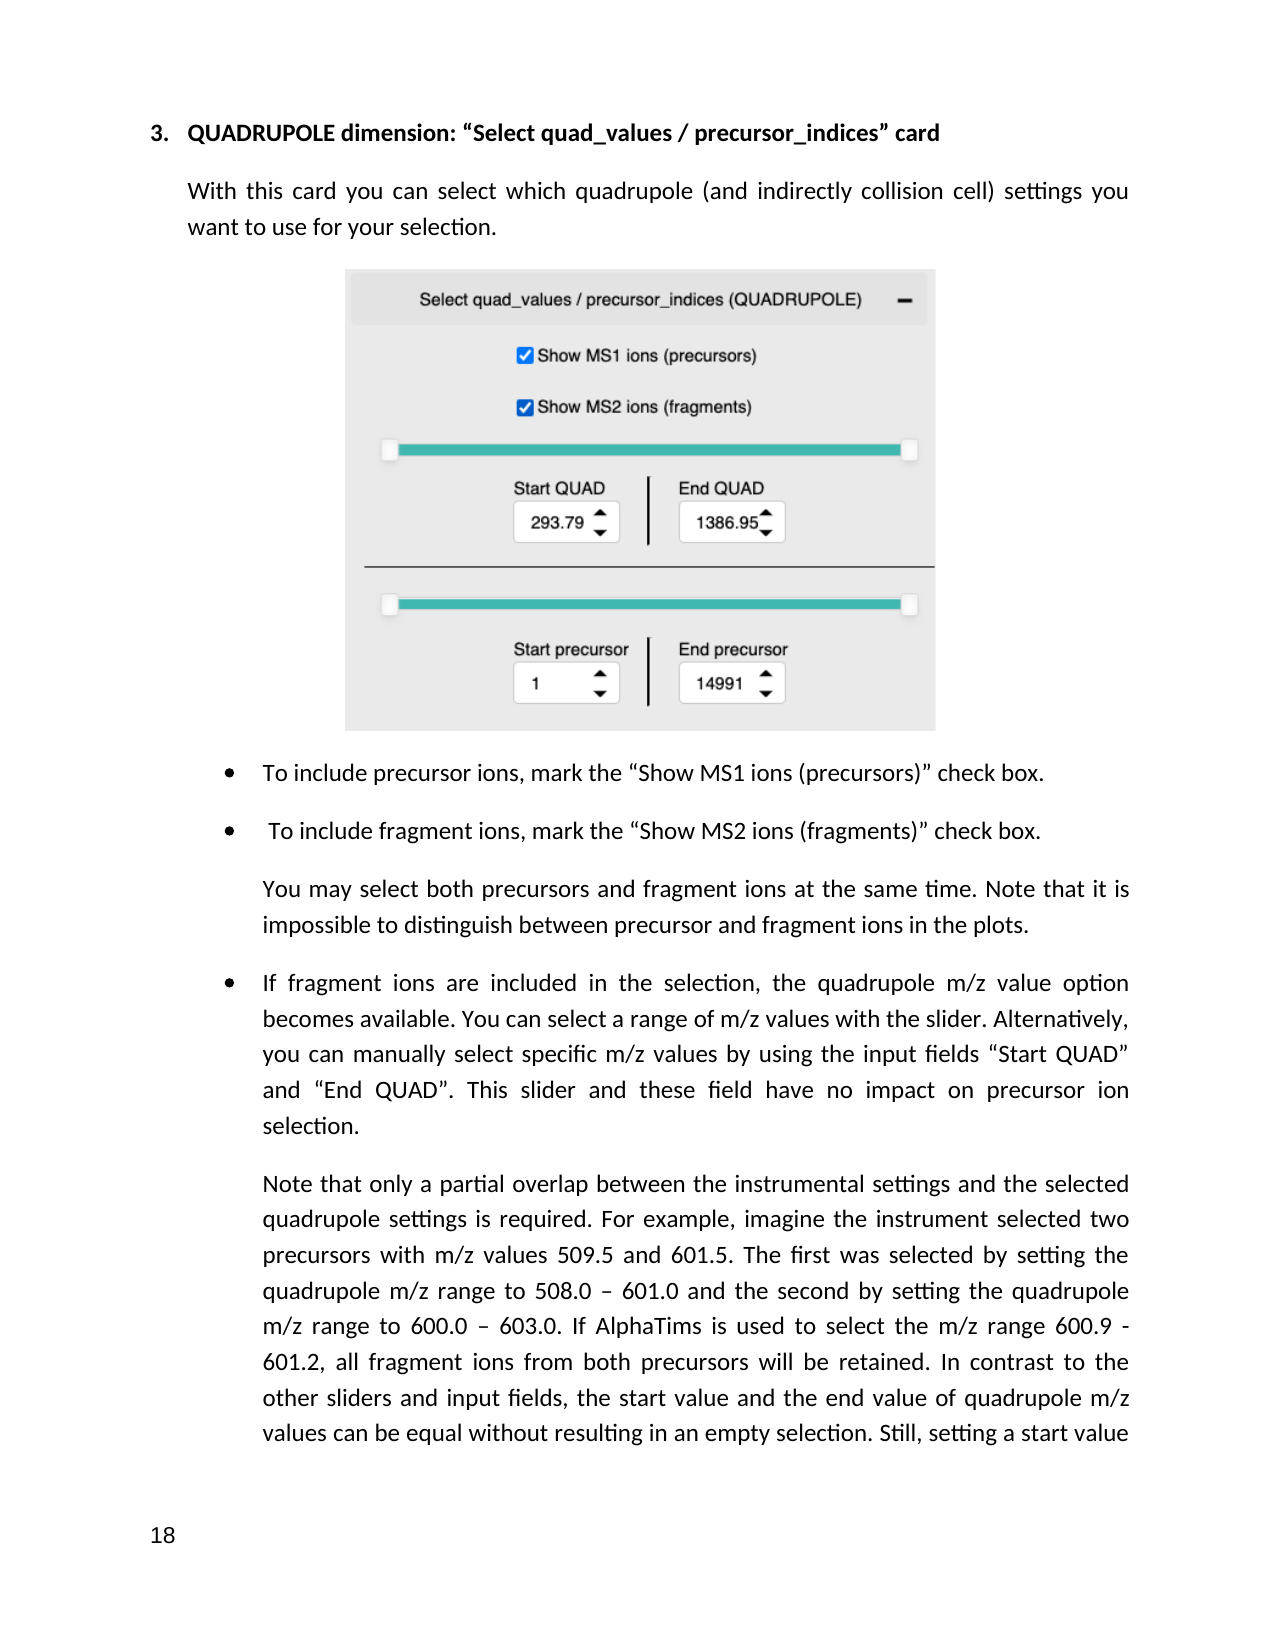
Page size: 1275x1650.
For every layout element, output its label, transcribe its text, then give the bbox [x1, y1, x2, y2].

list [262, 1168, 1131, 1448]
list To include precursor ions, mark the “Show MS1 ions (precursors)” check box. [225, 757, 1131, 788]
list With this card you can select which quadrupole (and indirectly collision cell) settings you want to use for your selection. [187, 175, 1131, 242]
picture [345, 269, 936, 731]
list QUADRUPOLE dimension: “Select quad_values / precursor_indices” card [150, 117, 1131, 148]
text You may select both precursors and fragment ions at the same time. Note that it is impossible to distinguish between precursor and fragment ions in the plots. [262, 874, 1131, 940]
list To include fragment ions, mark the “Show MS2 ions (fragments)” check box. [225, 816, 1131, 846]
list If fragment ions are included in the selection, the quadrupole m/z value option becomes available. You can select a range of m/z values with the slider. Alternatively, you can manually select specific m/z values by using the input fields “Start QUAD” and “End QUAD”. This slider and these field have no impact on precursor ion selection. [225, 967, 1131, 1140]
